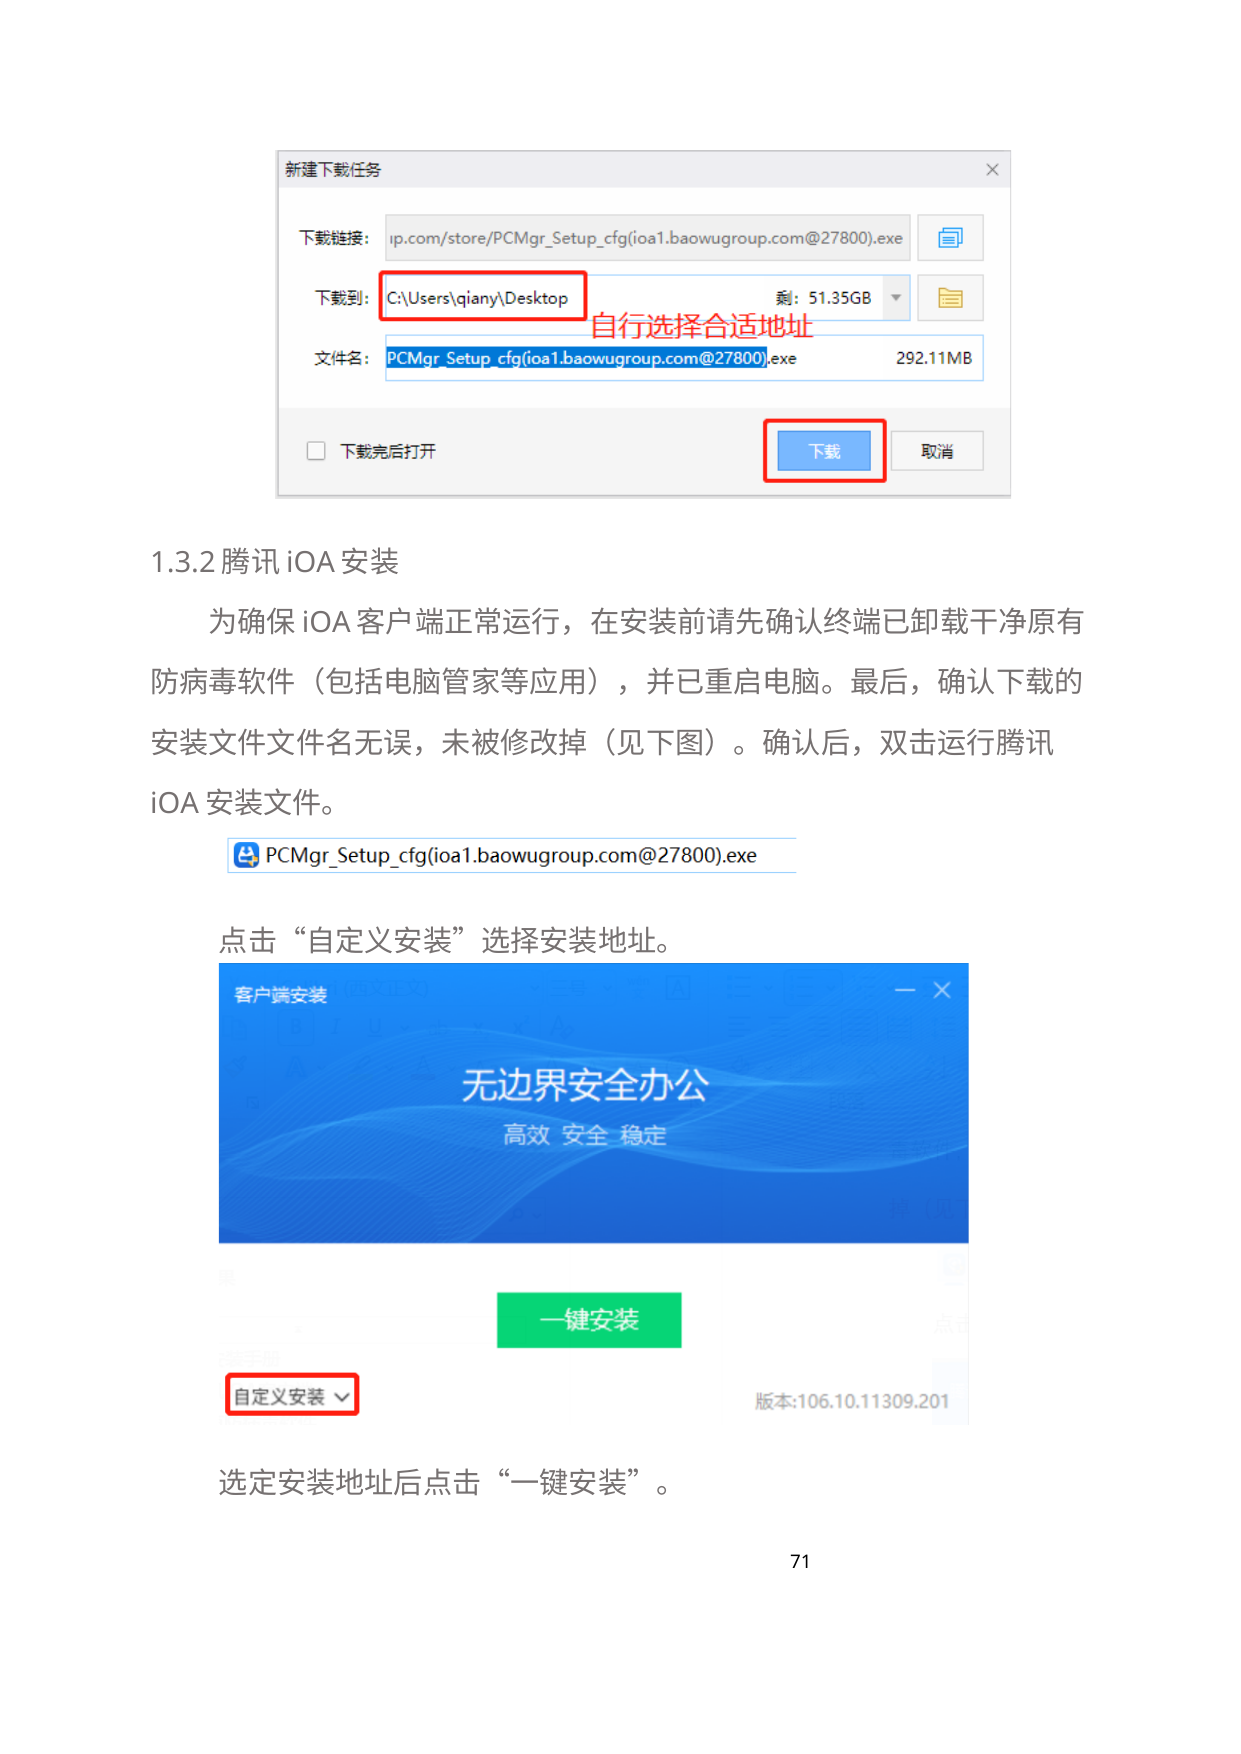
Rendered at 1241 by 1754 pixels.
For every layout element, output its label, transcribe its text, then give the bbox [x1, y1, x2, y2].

text 点击“自定义安装”选择安装地址。 [219, 903, 1090, 963]
picture [218, 825, 797, 887]
text 1.3.2腾讯iOA安装 [150, 524, 1090, 584]
text 为确保iOA客户端正常运行，在安装前请先确认终端已卸载干净原有防病毒软件（包括电脑管家等应用），并已重启电脑。最后，确认下载的安装文件文件名无误，未被修改掉（见下图）。确认后，双击运行腾讯iOA安装文件。 [150, 584, 1090, 826]
text 选定安装地址后点击“一键安装”。 [219, 1445, 1090, 1506]
picture [275, 150, 1012, 499]
picture [218, 963, 969, 1425]
